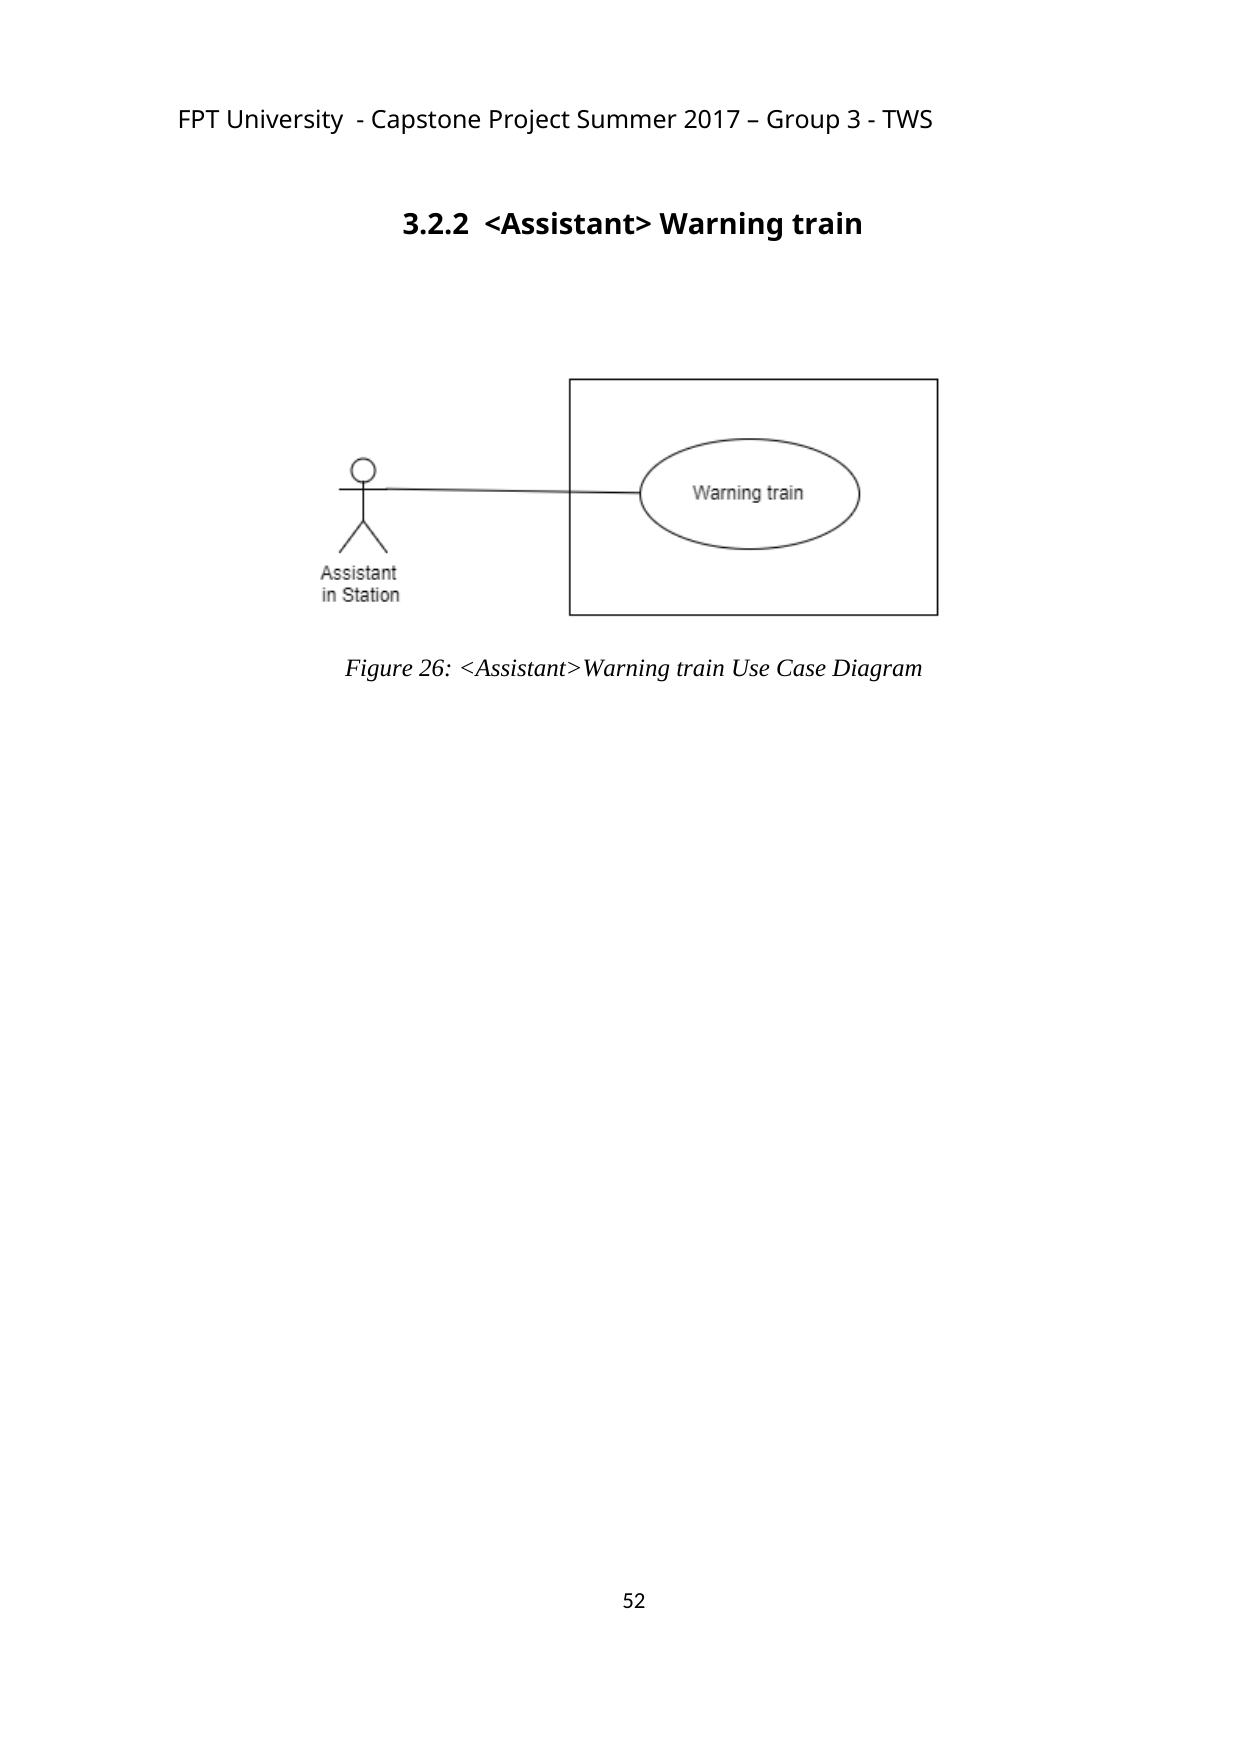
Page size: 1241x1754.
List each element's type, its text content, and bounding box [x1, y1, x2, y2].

text Figure 26: <Assistant>Warning train Use Case Diagram [177, 653, 1090, 682]
picture [308, 350, 959, 635]
subtitle 3.2.2 <Assistant> Warning train [402, 203, 1090, 243]
